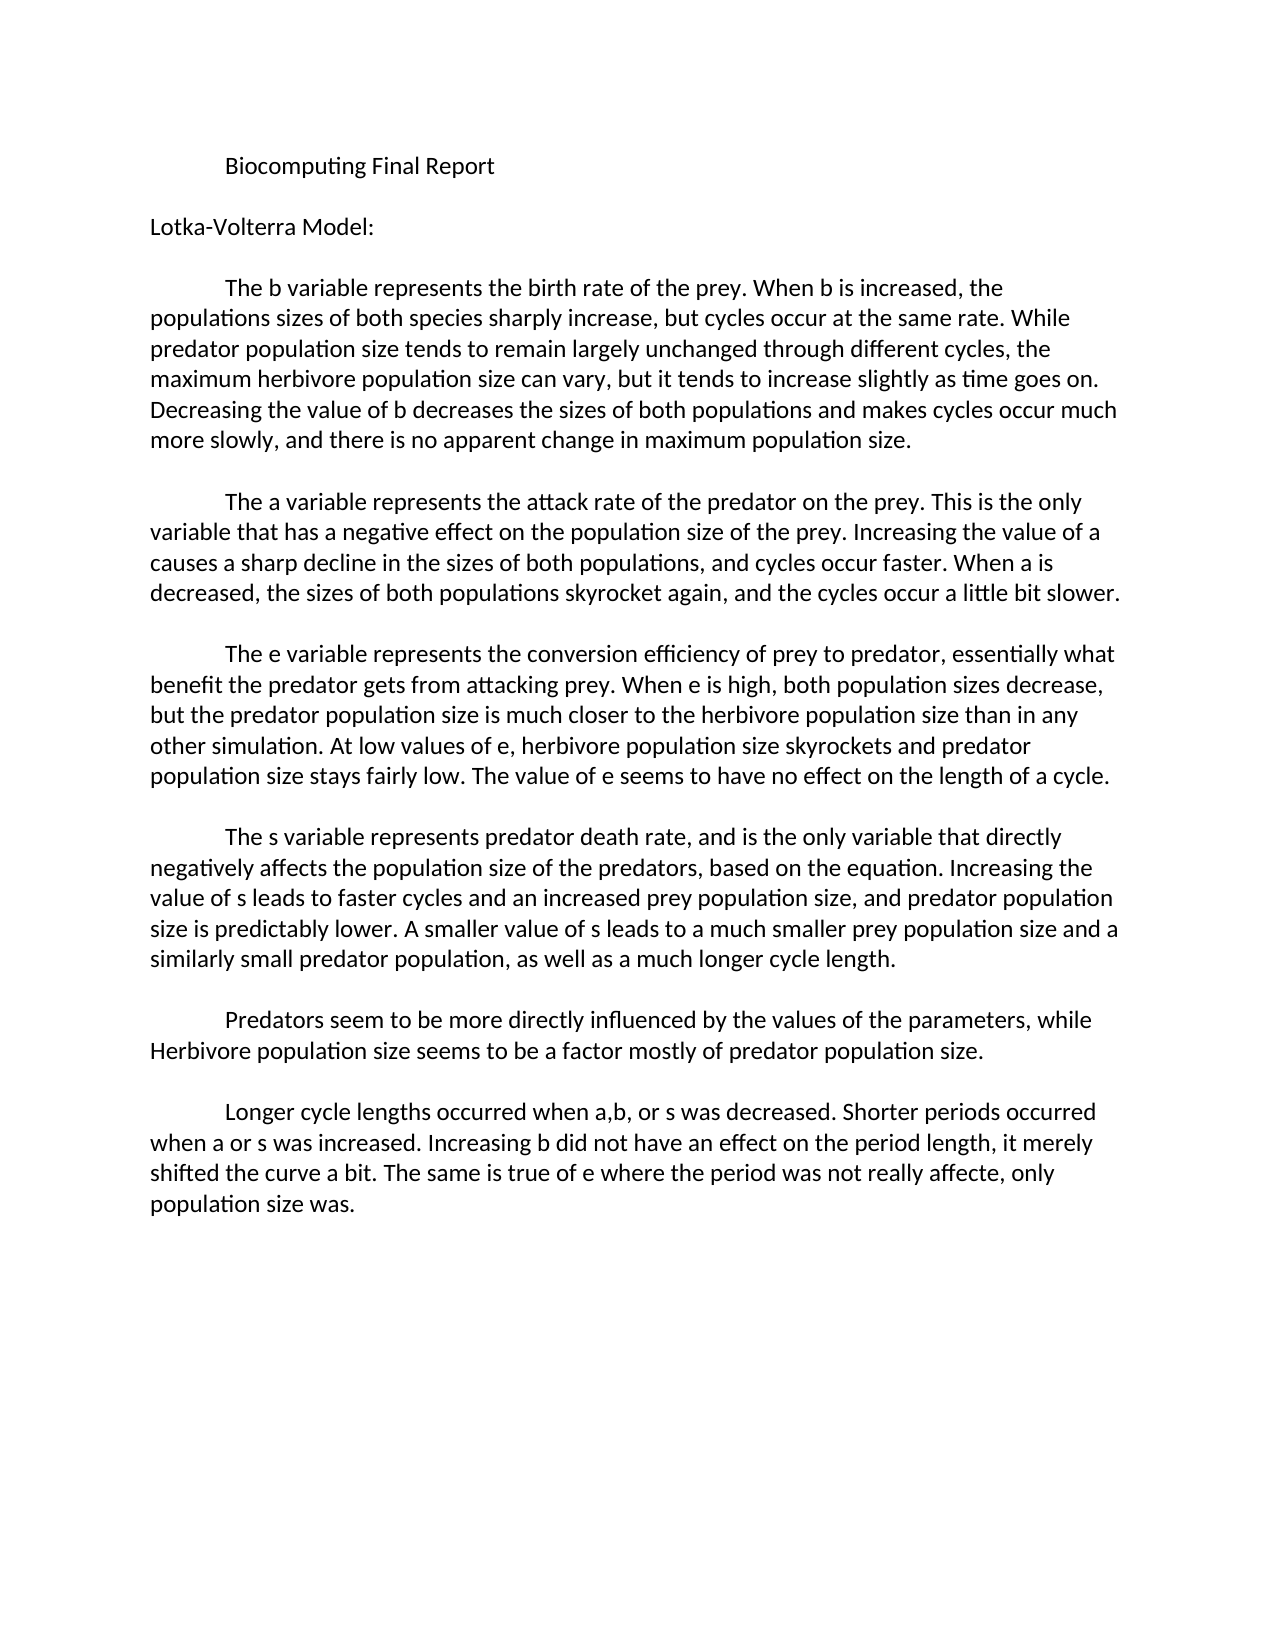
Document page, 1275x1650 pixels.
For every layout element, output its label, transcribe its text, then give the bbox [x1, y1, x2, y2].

text Lotka-Volterra Model: [150, 211, 1125, 242]
text The a variable represents the attack rate of the predator on the prey. This is the only variable that has a negative effect on the population size of the prey. Increasing the value of a causes a sharp decline in the sizes of both populations, and cycles occur faster. When a is decreased, the sizes of both populations skyrocket again, and the cycles occur a little bit slower. [150, 486, 1125, 608]
text Longer cycle lengths occurred when a,b, or s was decreased. Shorter periods occurred when a or s was increased. Increasing b did not have an effect on the period length, it merely shifted the curve a bit. The same is true of e where the period was not really affecte, only population size was. [150, 1096, 1125, 1218]
text The e variable represents the conversion efficiency of prey to predator, essentially what benefit the predator gets from attacking prey. When e is high, both population sizes decrease, but the predator population size is much closer to the herbivore population size than in any other simulation. At low values of e, herbivore population size skyrockets and predator population size stays fairly low. The value of e seems to have no effect on the length of a cycle. [150, 638, 1125, 791]
text Predators seem to be more directly influenced by the values of the parameters, while Herbivore population size seems to be a factor mostly of predator population size. [150, 1004, 1125, 1066]
text The b variable represents the birth rate of the prey. When b is increased, the populations sizes of both species sharply increase, but cycles occur at the same rate. While predator population size tends to remain largely unchanged through different cycles, the maximum herbivore population size can vary, but it tends to increase slightly as time goes on. Decreasing the value of b decreases the sizes of both populations and makes cycles occur much more slowly, and there is no apparent change in maximum population size. [150, 272, 1125, 455]
text The s variable represents predator death rate, and is the only variable that directly negatively affects the population size of the predators, based on the equation. Increasing the value of s leads to faster cycles and an increased prey population size, and predator population size is predictably lower. A smaller value of s leads to a much smaller prey population size and a similarly small predator population, as well as a much longer cycle length. [150, 821, 1125, 974]
text Biocomputing Final Report [150, 150, 1125, 181]
